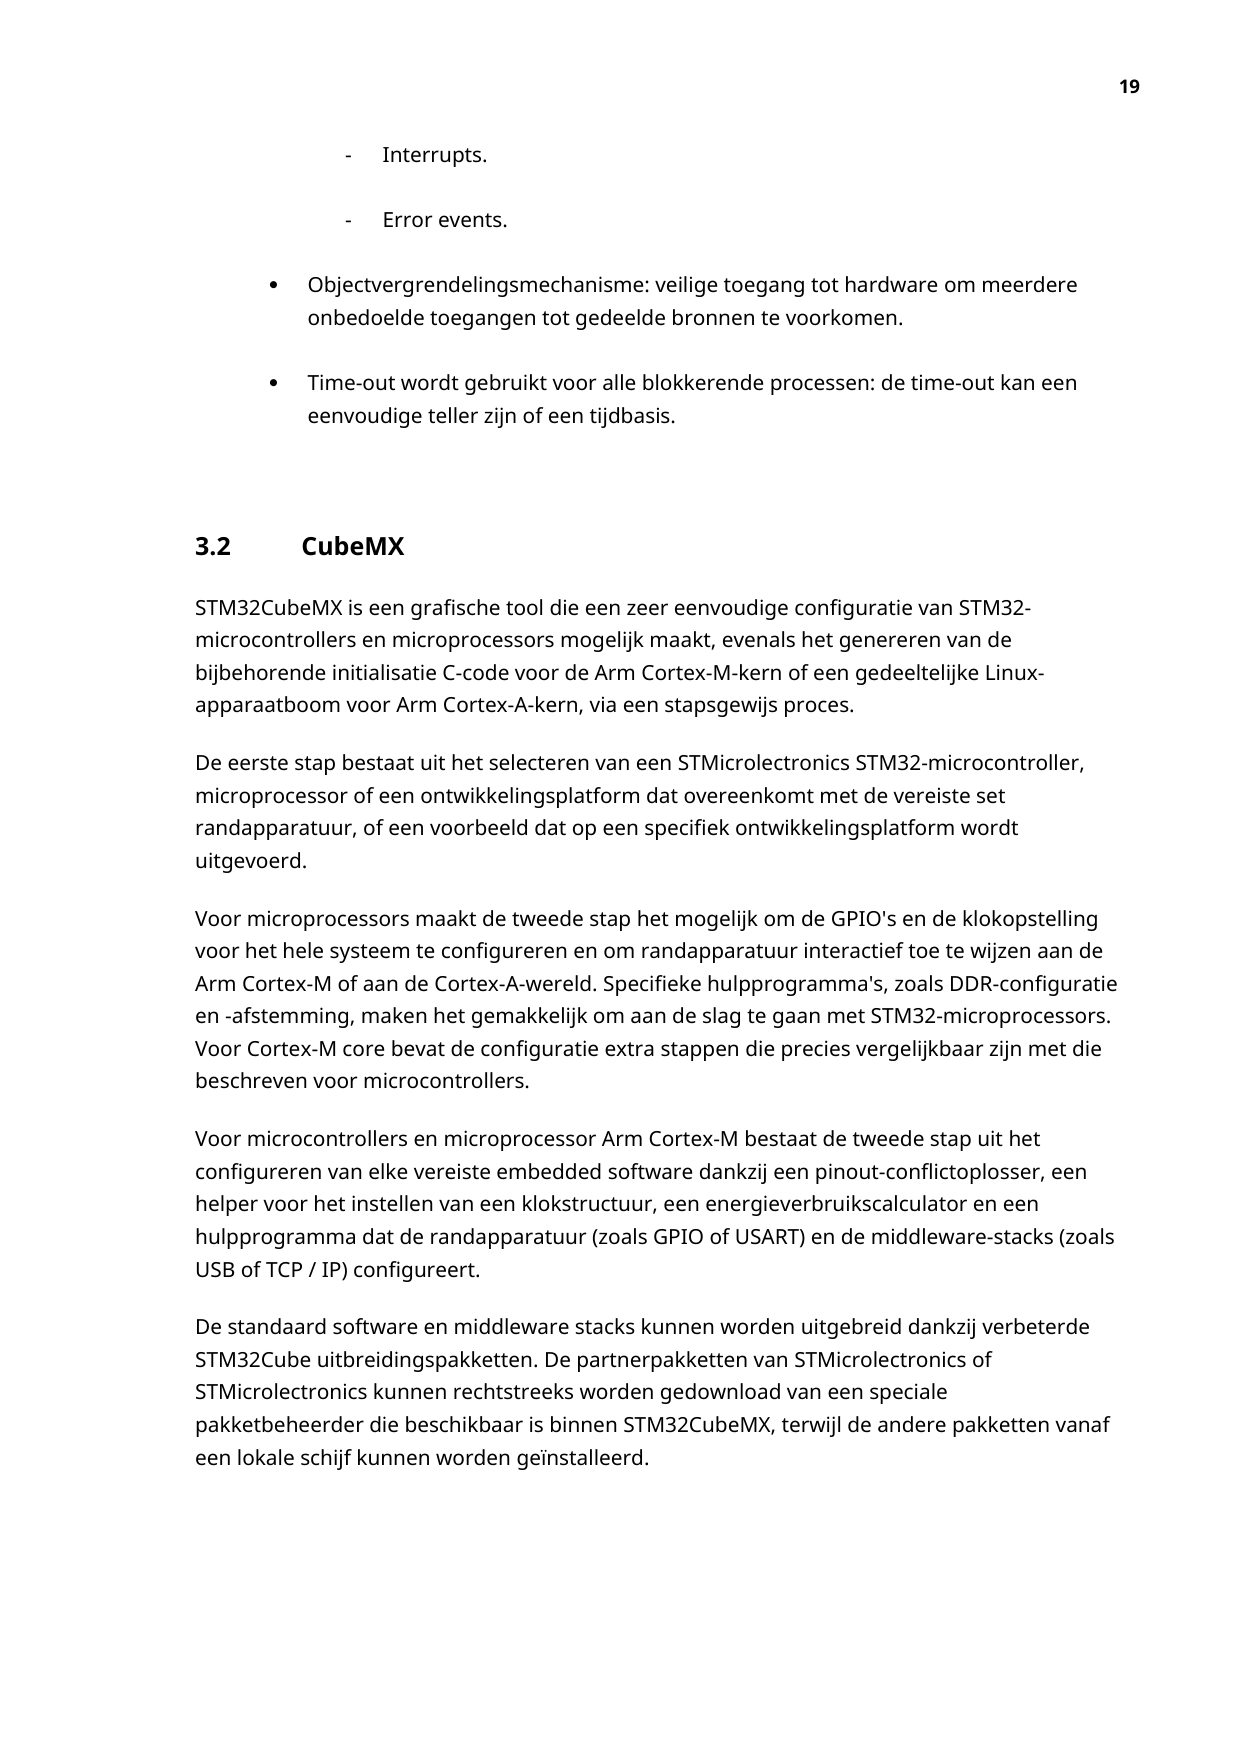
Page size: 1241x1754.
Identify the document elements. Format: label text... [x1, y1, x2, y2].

text De standaard software en middleware stacks kunnen worden uitgebreid dankzij verbeterde STM32Cube uitbreidingspakketten. De partnerpakketten van STMicrolectronics of STMicrolectronics kunnen rechtstreeks worden gedownload van een speciale pakketbeheerder die beschikbaar is binnen STM32CubeMX, terwijl de andere pakketten vanaf een lokale schijf kunnen worden geïnstalleerd. [195, 1312, 1122, 1471]
list Interrupts. [345, 140, 1122, 201]
list Error events. [345, 205, 1122, 266]
list Time-out wordt gebruikt voor alle blokkerende processen: de time-out kan een eenvoudige teller zijn of een tijdbasis. [270, 368, 1122, 429]
text Voor microcontrollers en microprocessor Arm Cortex-M bestaat de tweede stap uit het configureren van elke vereiste embedded software dankzij een pinout-conflictoplosser, een helper voor het instellen van een klokstructuur, een energieverbruikscalculator en een hulpprogramma dat de randapparatuur (zoals GPIO of USART) en de middleware-stacks (zoals USB of TCP / IP) configureert. [195, 1124, 1122, 1283]
subtitle CubeMX [195, 529, 1122, 563]
list Objectvergrendelingsmechanisme: veilige toegang tot hardware om meerdere onbedoelde toegangen tot gedeelde bronnen te voorkomen. [270, 271, 1122, 364]
text De eerste stap bestaat uit het selecteren van een STMicrolectronics STM32-microcontroller, microprocessor of een ontwikkelingsplatform dat overeenkomt met de vereiste set randapparatuur, of een voorbeeld dat op een specifiek ontwikkelingsplatform wordt uitgevoerd. [195, 748, 1122, 874]
text Voor microprocessors maakt de tweede stap het mogelijk om de GPIO's en de klokopstelling voor het hele systeem te configureren en om randapparatuur interactief toe te wijzen aan de Arm Cortex-M of aan de Cortex-A-wereld. Specifieke hulpprogramma's, zoals DDR-configuratie en -afstemming, maken het gemakkelijk om aan de slag te gaan met STM32-microprocessors. Voor Cortex-M core bevat de configuratie extra stappen die precies vergelijkbaar zijn met die beschreven voor microcontrollers. [195, 904, 1122, 1095]
text STM32CubeMX is een grafische tool die een zeer eenvoudige configuratie van STM32-microcontrollers en microprocessors mogelijk maakt, evenals het genereren van de bijbehorende initialisatie C-code voor de Arm Cortex-M-kern of een gedeeltelijke Linux-apparaatboom voor Arm Cortex-A-kern, via een stapsgewijs proces. [195, 593, 1122, 719]
